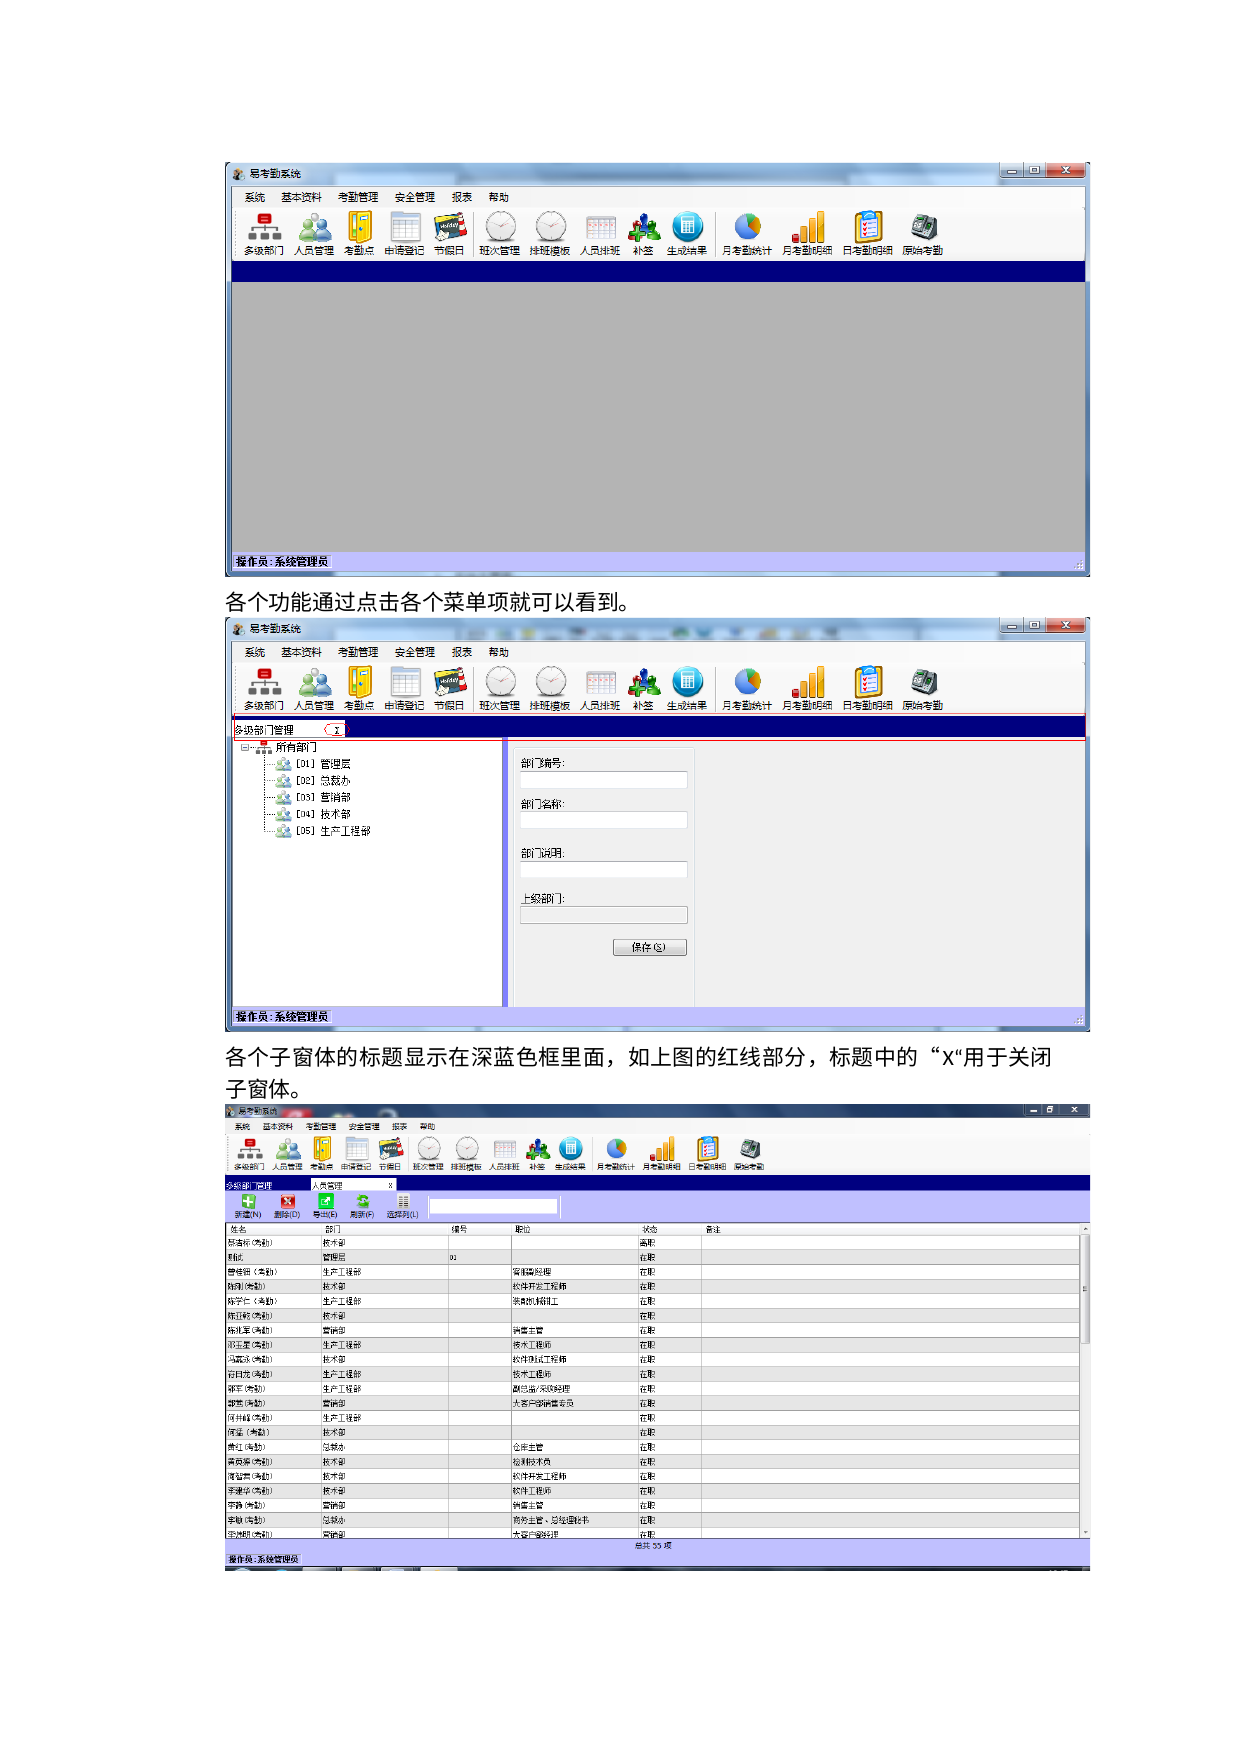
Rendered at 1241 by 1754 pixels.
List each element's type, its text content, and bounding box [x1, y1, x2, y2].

picture [225, 1104, 1091, 1571]
picture [225, 162, 1091, 577]
list 各个子窗体的标题显示在深蓝色框里面，如上图的红线部分，标题中的“X“用于关闭子窗体。 [225, 1039, 1053, 1104]
picture [225, 617, 1091, 1032]
list 各个功能通过点击各个菜单项就可以看到。 [225, 584, 1053, 617]
